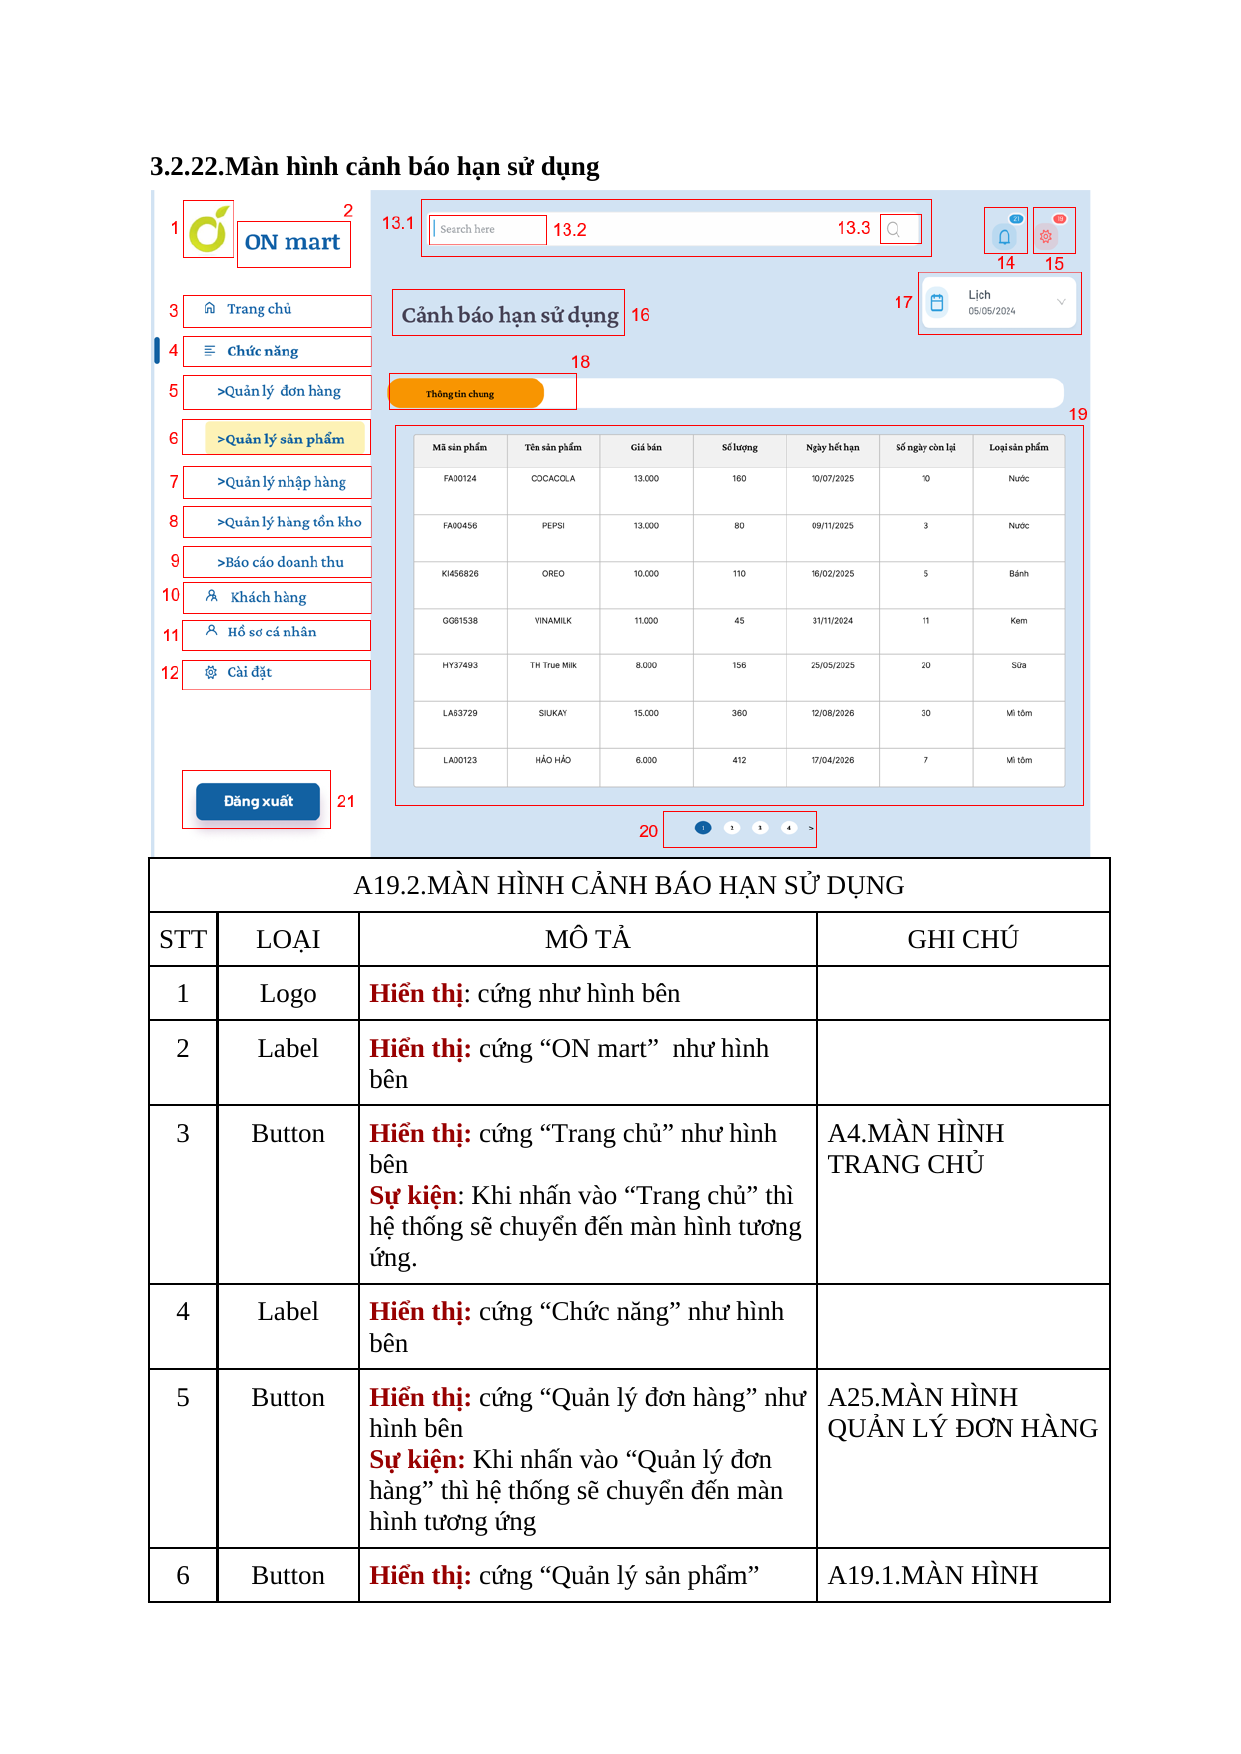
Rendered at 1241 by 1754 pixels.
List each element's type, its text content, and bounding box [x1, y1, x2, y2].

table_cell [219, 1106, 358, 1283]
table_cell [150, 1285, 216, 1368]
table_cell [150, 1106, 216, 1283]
list Màn hình cảnh báo hạn sử dụng [150, 150, 1090, 181]
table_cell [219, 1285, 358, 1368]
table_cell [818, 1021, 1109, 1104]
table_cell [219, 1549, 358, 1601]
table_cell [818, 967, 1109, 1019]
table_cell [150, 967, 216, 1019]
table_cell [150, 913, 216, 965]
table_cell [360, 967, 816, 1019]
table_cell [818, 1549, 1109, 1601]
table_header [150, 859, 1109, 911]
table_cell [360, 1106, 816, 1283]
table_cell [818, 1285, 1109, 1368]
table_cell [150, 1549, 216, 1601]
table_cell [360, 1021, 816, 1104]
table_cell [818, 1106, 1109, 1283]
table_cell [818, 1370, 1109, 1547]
picture [150, 190, 1091, 857]
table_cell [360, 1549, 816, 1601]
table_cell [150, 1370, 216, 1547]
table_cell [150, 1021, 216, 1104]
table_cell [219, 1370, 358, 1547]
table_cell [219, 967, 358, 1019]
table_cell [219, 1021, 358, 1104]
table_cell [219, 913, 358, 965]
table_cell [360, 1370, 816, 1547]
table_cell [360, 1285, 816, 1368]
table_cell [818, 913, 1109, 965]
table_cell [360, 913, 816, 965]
